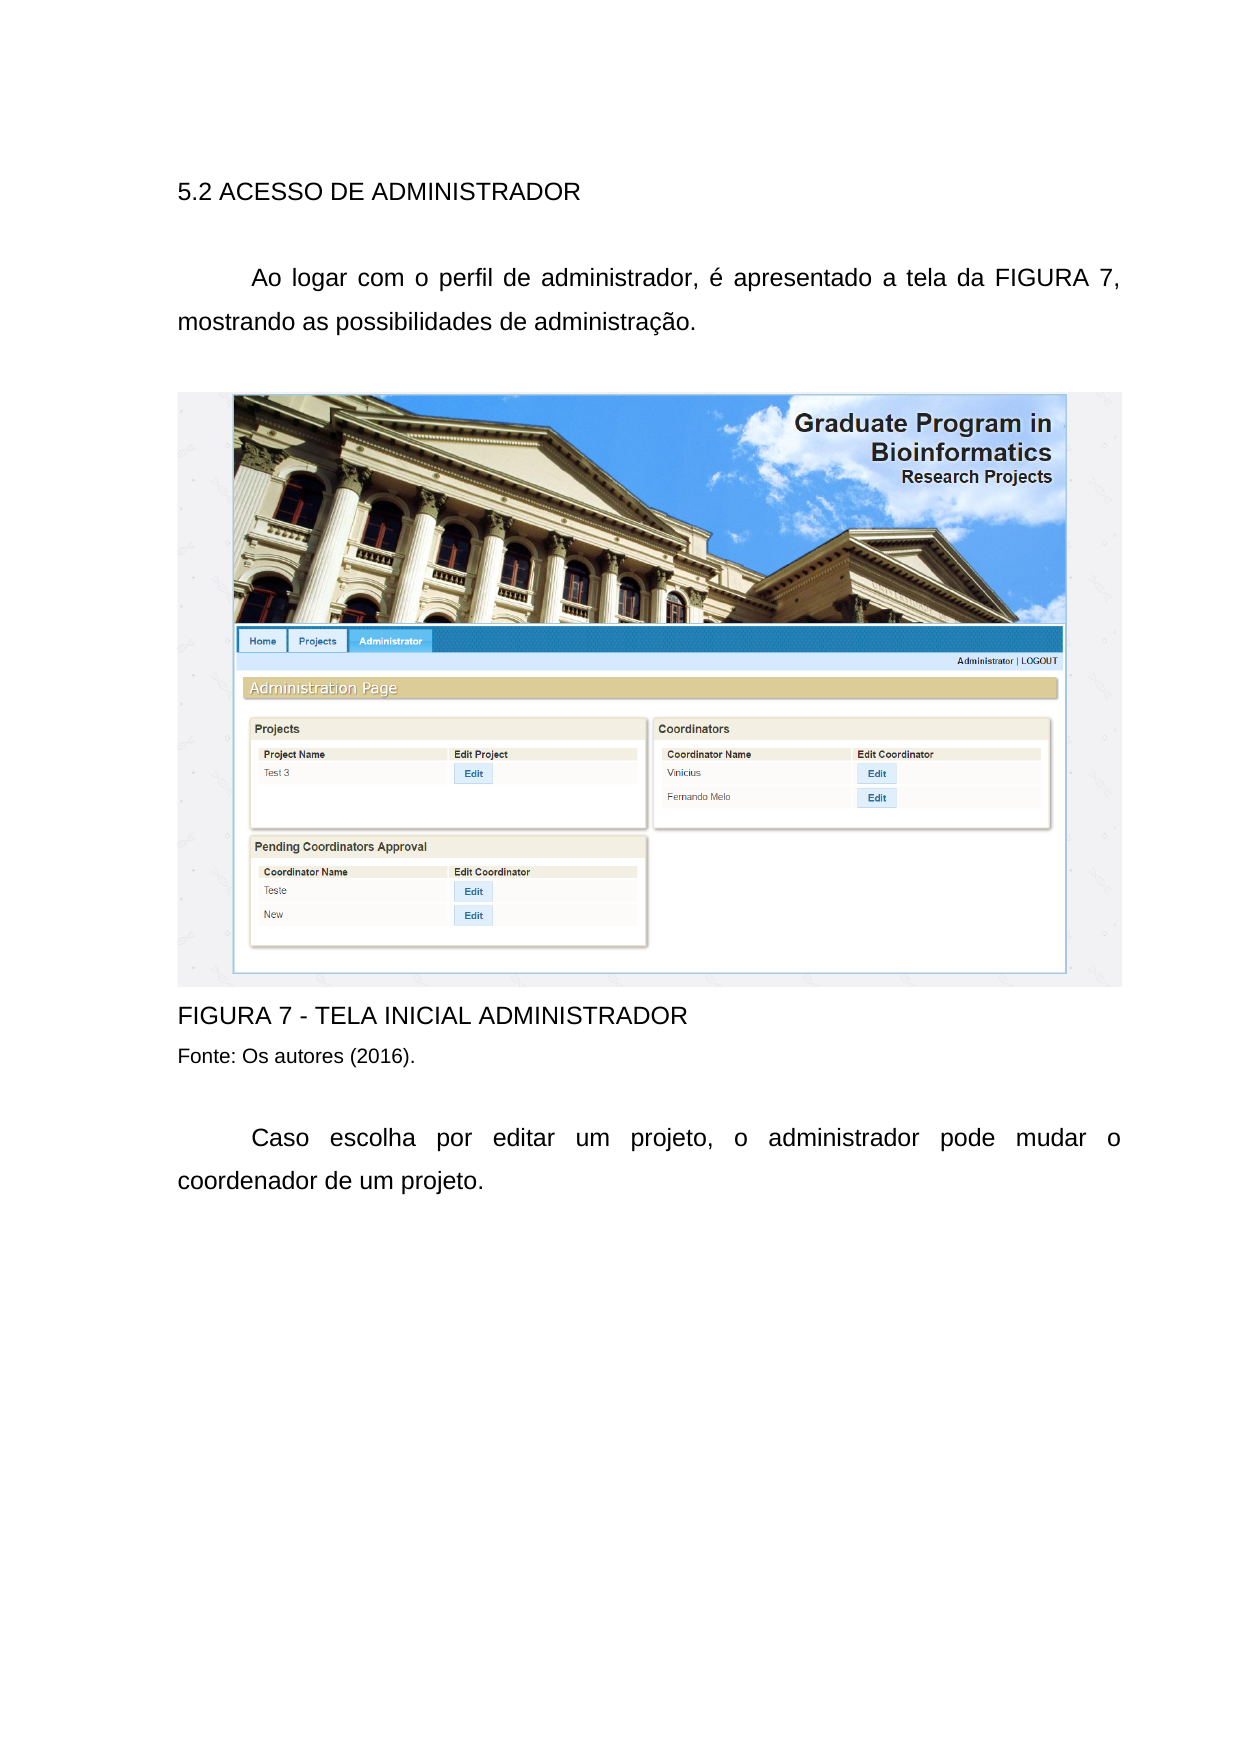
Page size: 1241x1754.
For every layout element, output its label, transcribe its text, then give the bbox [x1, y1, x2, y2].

text Fonte: Os autores (2016). [177, 1044, 1122, 1068]
picture [177, 392, 1123, 987]
text Caso escolha por editar um projeto, o administrador pode mudar o coordenador de um projeto. [177, 1123, 1122, 1195]
text FIGURA 7 - TELA INICIAL ADMINISTRADOR [177, 1001, 1122, 1029]
text Ao logar com o perfil de administrador, é apresentado a tela da FIGURA 7, mostrando as possibilidades de administração. [177, 263, 1122, 335]
text 5.2 ACESSO DE ADMINISTRADOR [177, 177, 1122, 206]
